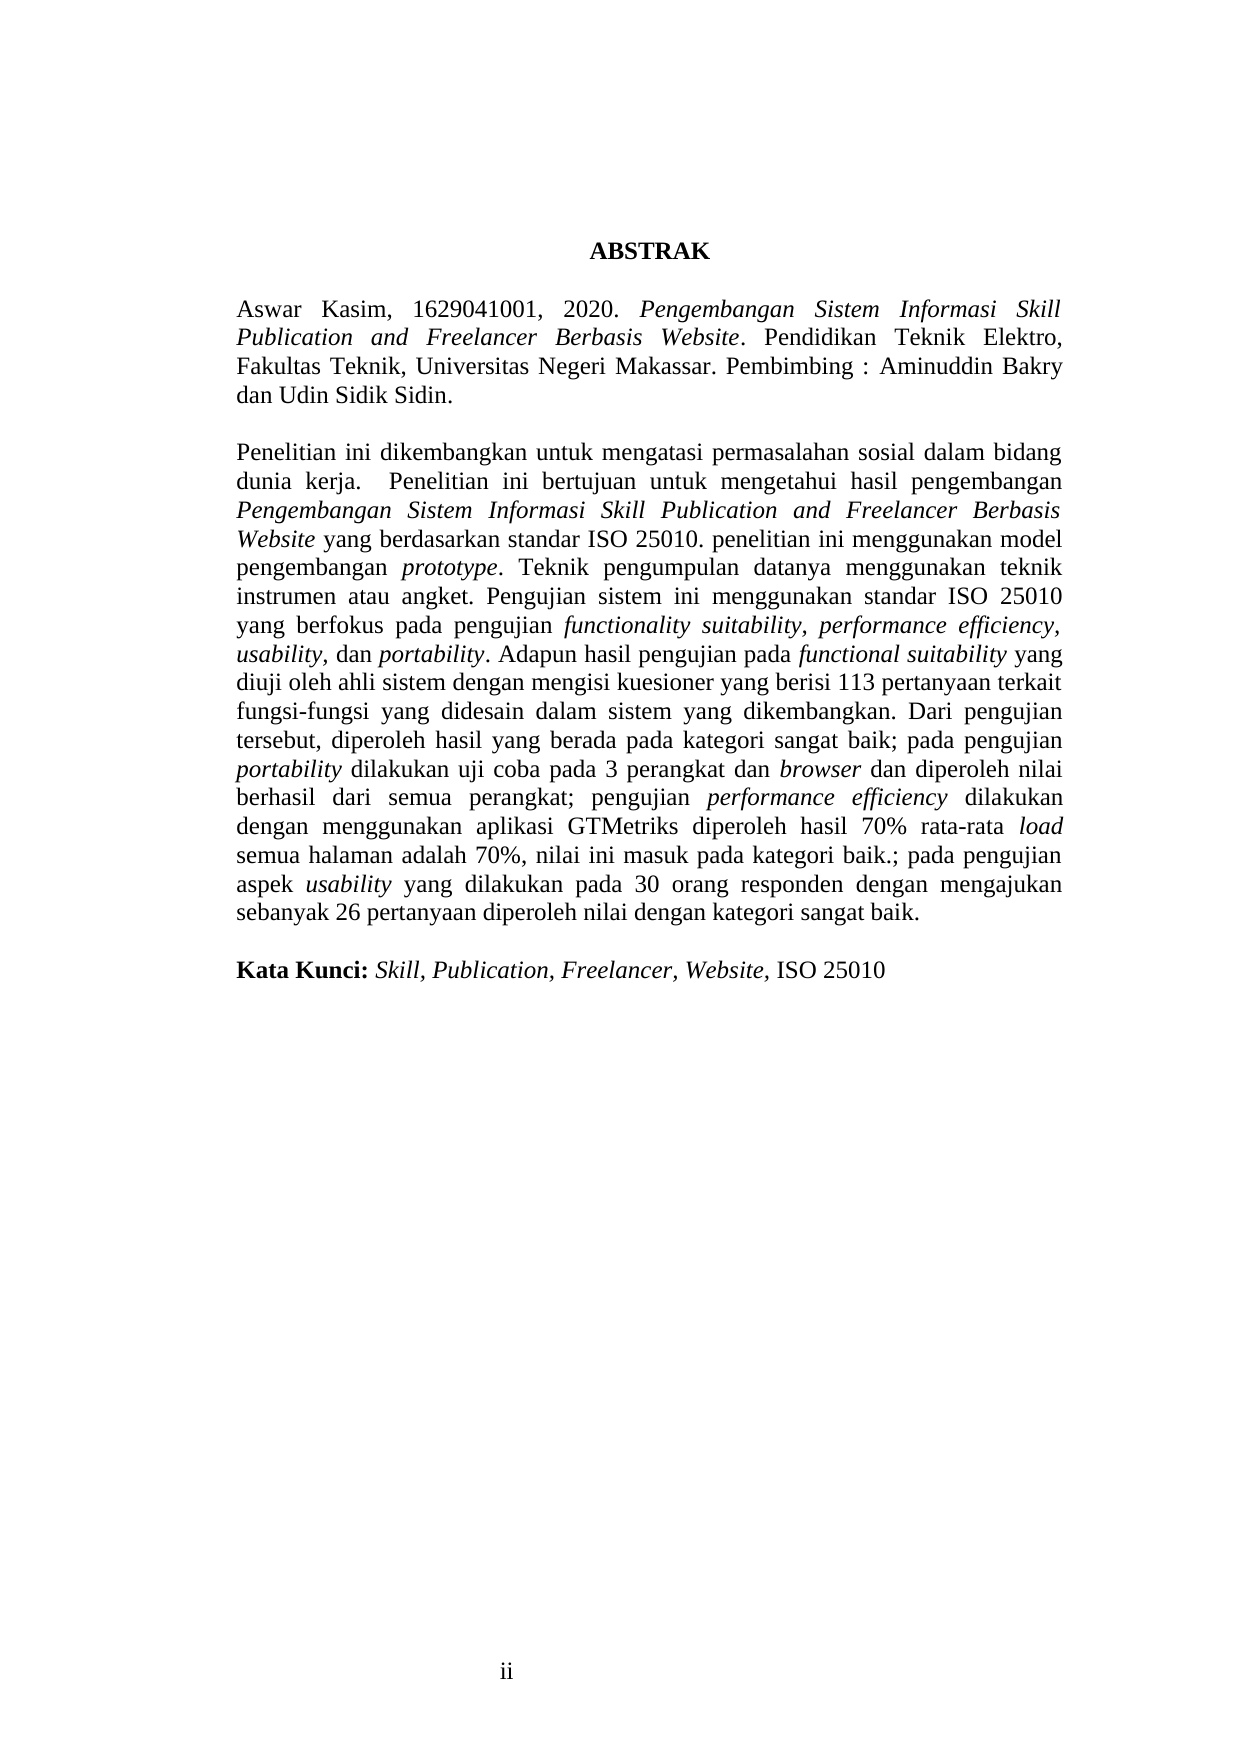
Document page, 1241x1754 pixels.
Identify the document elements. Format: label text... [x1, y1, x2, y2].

text Kata Kunci: Skill, Publication, Freelancer, Website, ISO 25010 [236, 955, 1063, 984]
text ABSTRAK [236, 236, 1063, 265]
text Penelitian ini dikembangkan untuk mengatasi permasalahan sosial dalam bidang dunia kerja. Penelitian ini bertujuan untuk mengetahui hasil pengembangan Pengembangan Sistem Informasi Skill Publication and Freelancer Berbasis Website yang berdasarkan standar ISO 25010. penelitian ini menggunakan model pengembangan prototype. Teknik pengumpulan datanya menggunakan teknik instrumen atau angket. Pengujian sistem ini menggunakan standar ISO 25010 yang berfokus pada pengujian functionality suitability, performance efficiency, usability, dan portability. Adapun hasil pengujian pada functional suitability yang diuji oleh ahli sistem dengan mengisi kuesioner yang berisi 113 pertanyaan terkait fungsi-fungsi yang didesain dalam sistem yang dikembangkan. Dari pengujian tersebut, diperoleh hasil yang berada pada kategori sangat baik; pada pengujian portability dilakukan uji coba pada 3 perangkat dan browser dan diperoleh nilai berhasil dari semua perangkat; pengujian performance efficiency dilakukan dengan menggunakan aplikasi GTMetriks diperoleh hasil 70% rata-rata load semua halaman adalah 70%, nilai ini masuk pada kategori baik.; pada pengujian aspek usability yang dilakukan pada 30 orang responden dengan mengajukan sebanyak 26 pertanyaan diperoleh nilai dengan kategori sangat baik. [236, 437, 1063, 926]
text Aswar Kasim, 1629041001, 2020. Pengembangan Sistem Informasi Skill Publication and Freelancer Berbasis Website. Pendidikan Teknik Elektro, Fakultas Teknik, Universitas Negeri Makassar. Pembimbing : Aminuddin Bakry dan Udin Sidik Sidin. [236, 294, 1063, 409]
